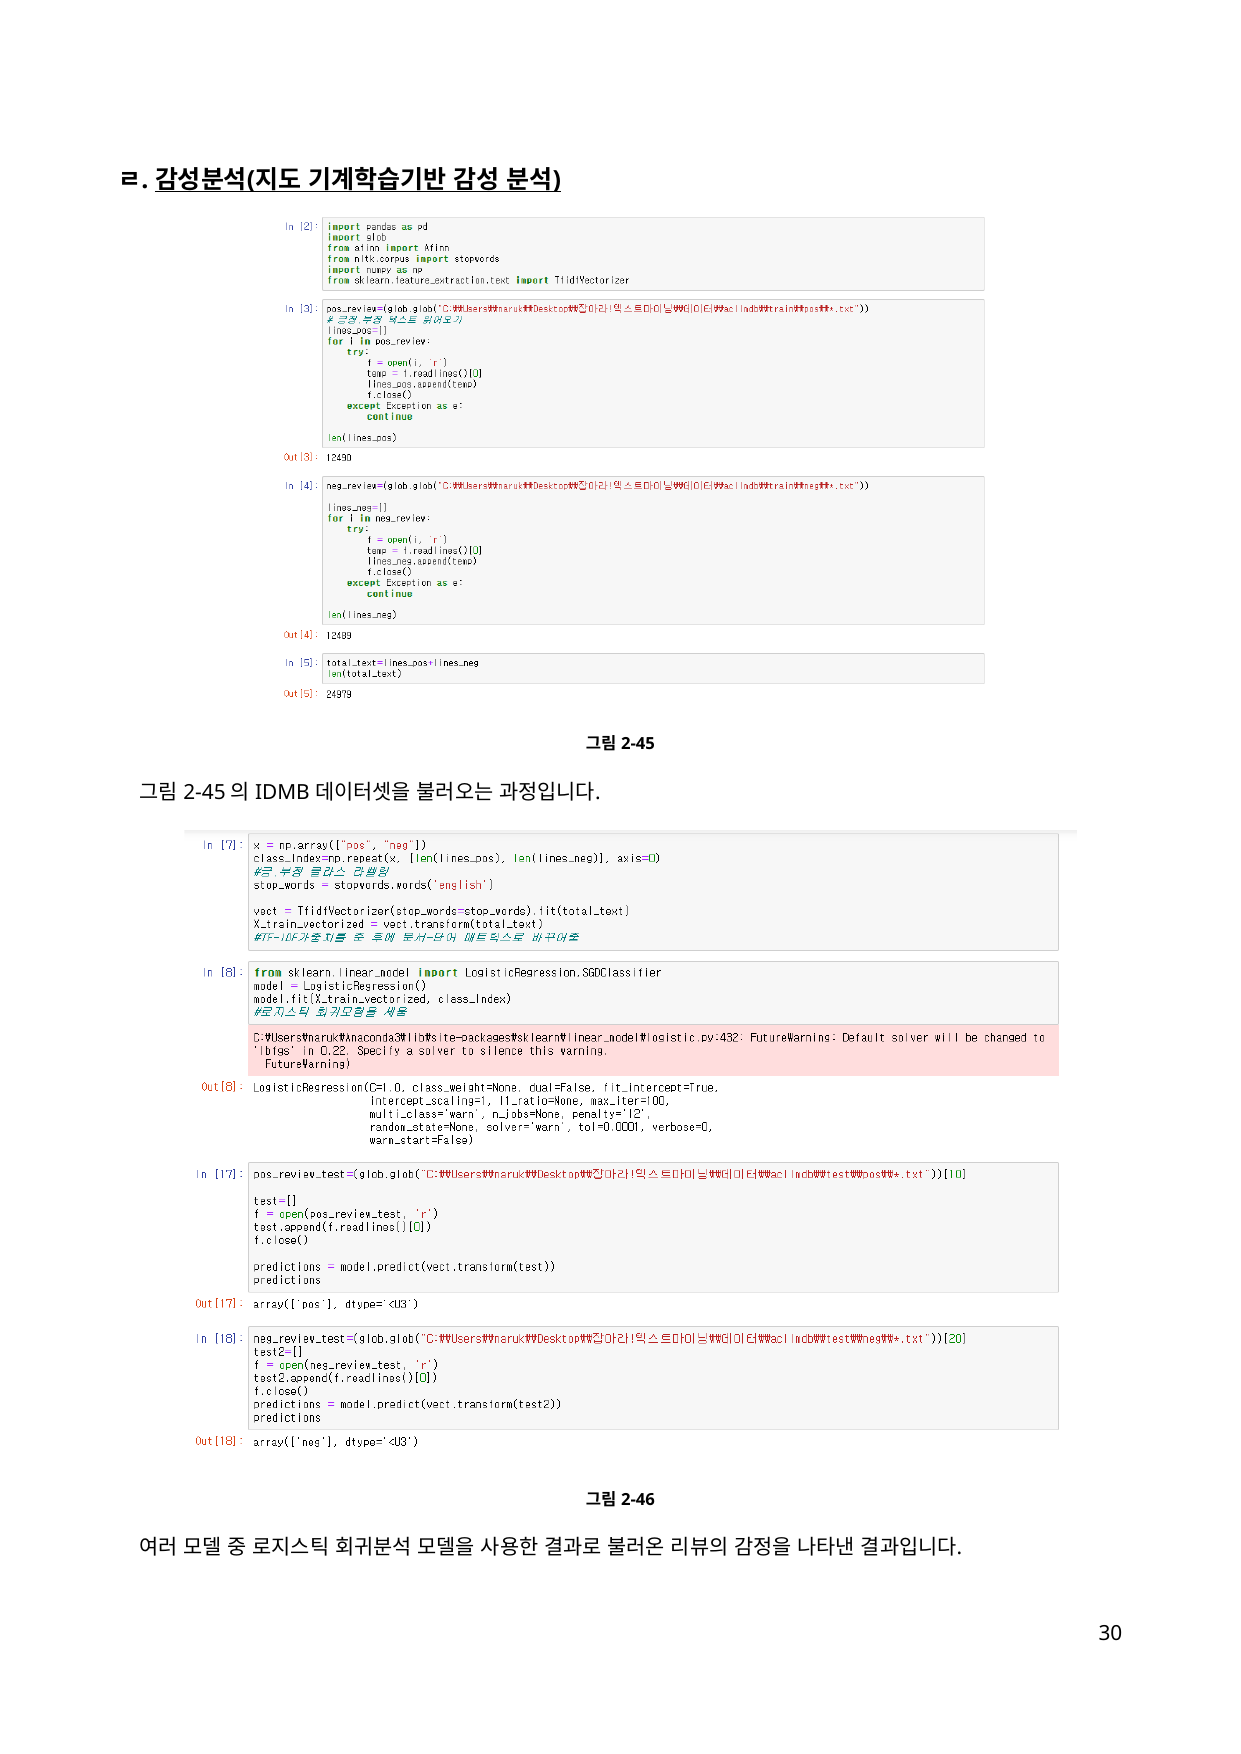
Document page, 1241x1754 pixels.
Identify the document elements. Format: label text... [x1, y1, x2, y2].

text 그림 2-45 [118, 730, 1122, 755]
picture [266, 213, 995, 702]
text ㄹ. 감성분석(지도 기계학습기반 감성 분석) [118, 159, 1122, 196]
picture [184, 830, 1077, 1457]
text 그림 2-45의 IDMB 데이터셋을 불러오는 과정입니다. [118, 775, 1122, 805]
text 여러 모델 중 로지스틱 회귀분석 모델을 사용한 결과로 불러온 리뷰의 감정을 나타낸 결과입니다. [118, 1531, 1122, 1561]
text 그림 2-46 [118, 1486, 1122, 1510]
